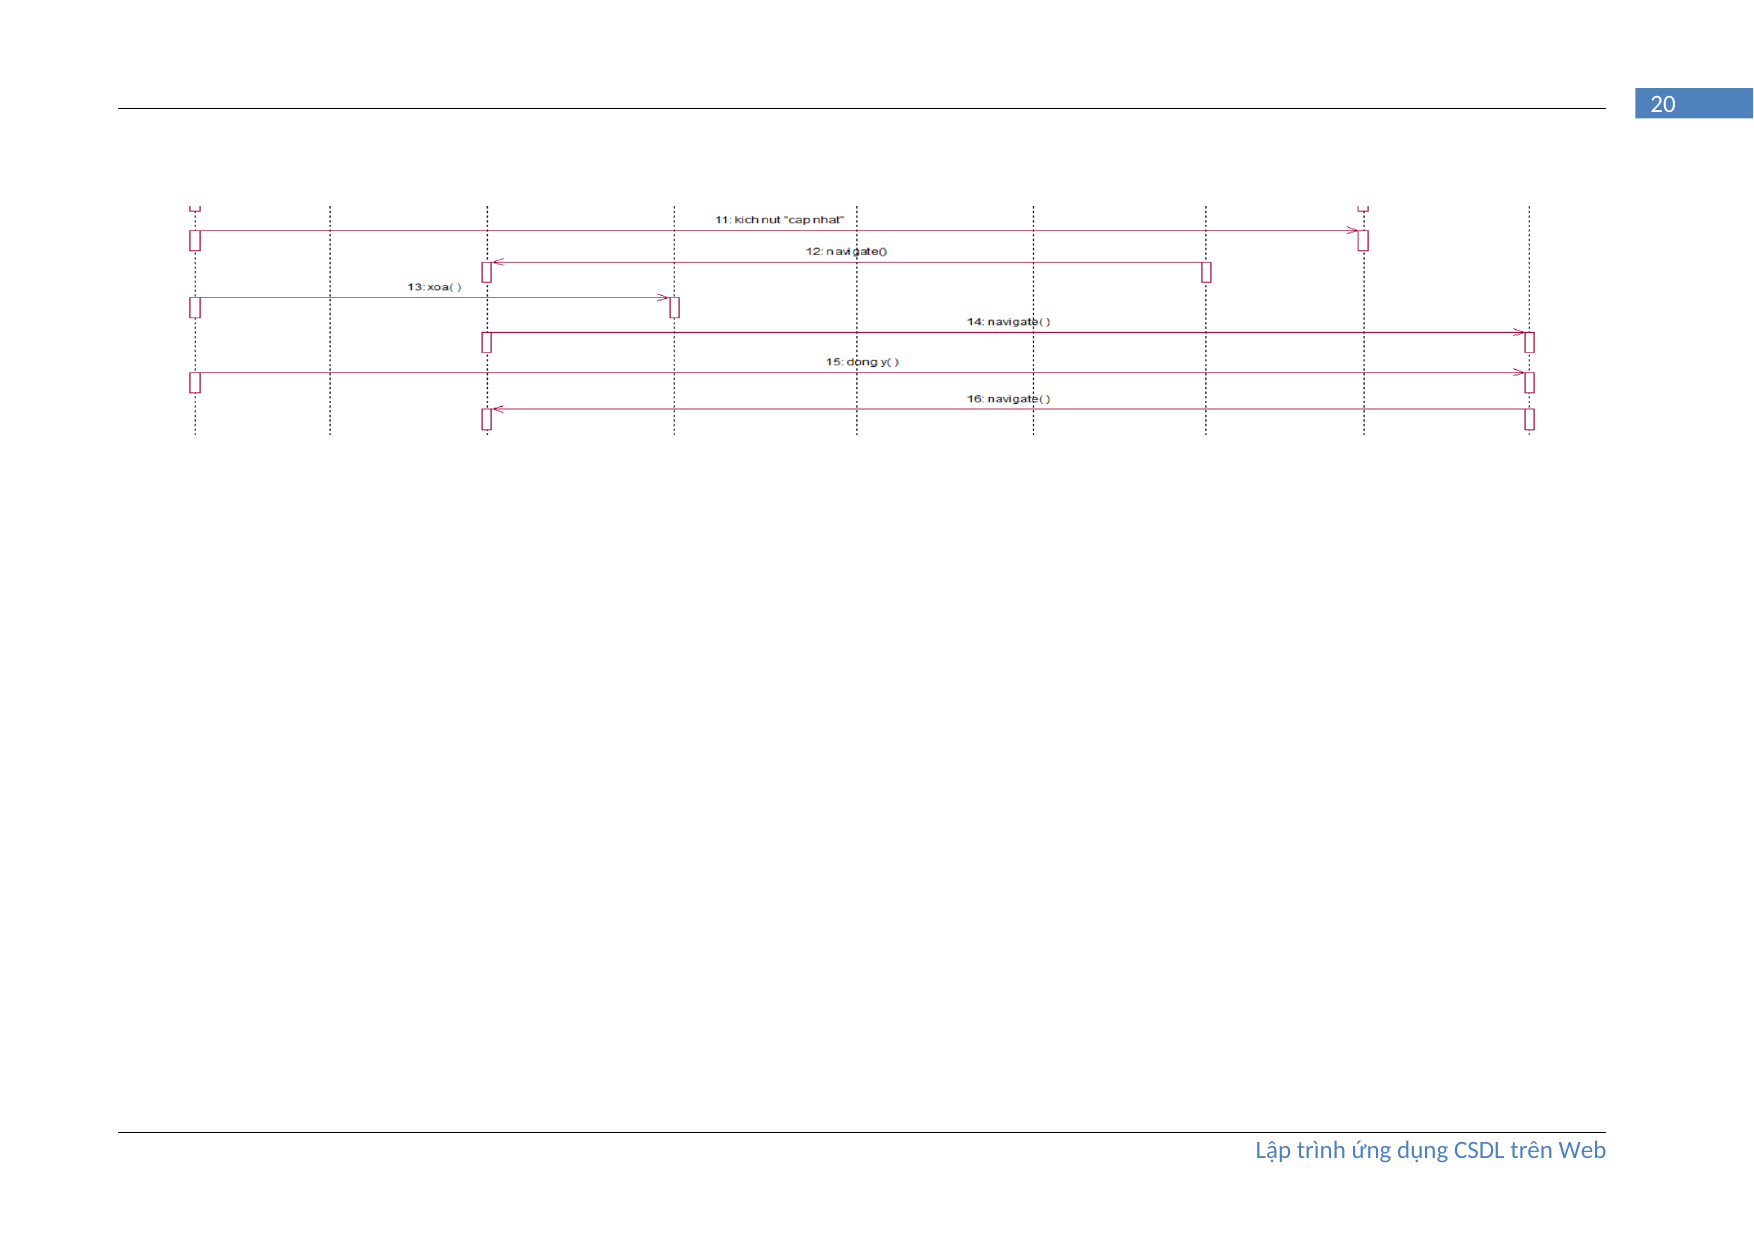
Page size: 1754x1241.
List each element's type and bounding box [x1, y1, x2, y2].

picture [118, 206, 1597, 435]
